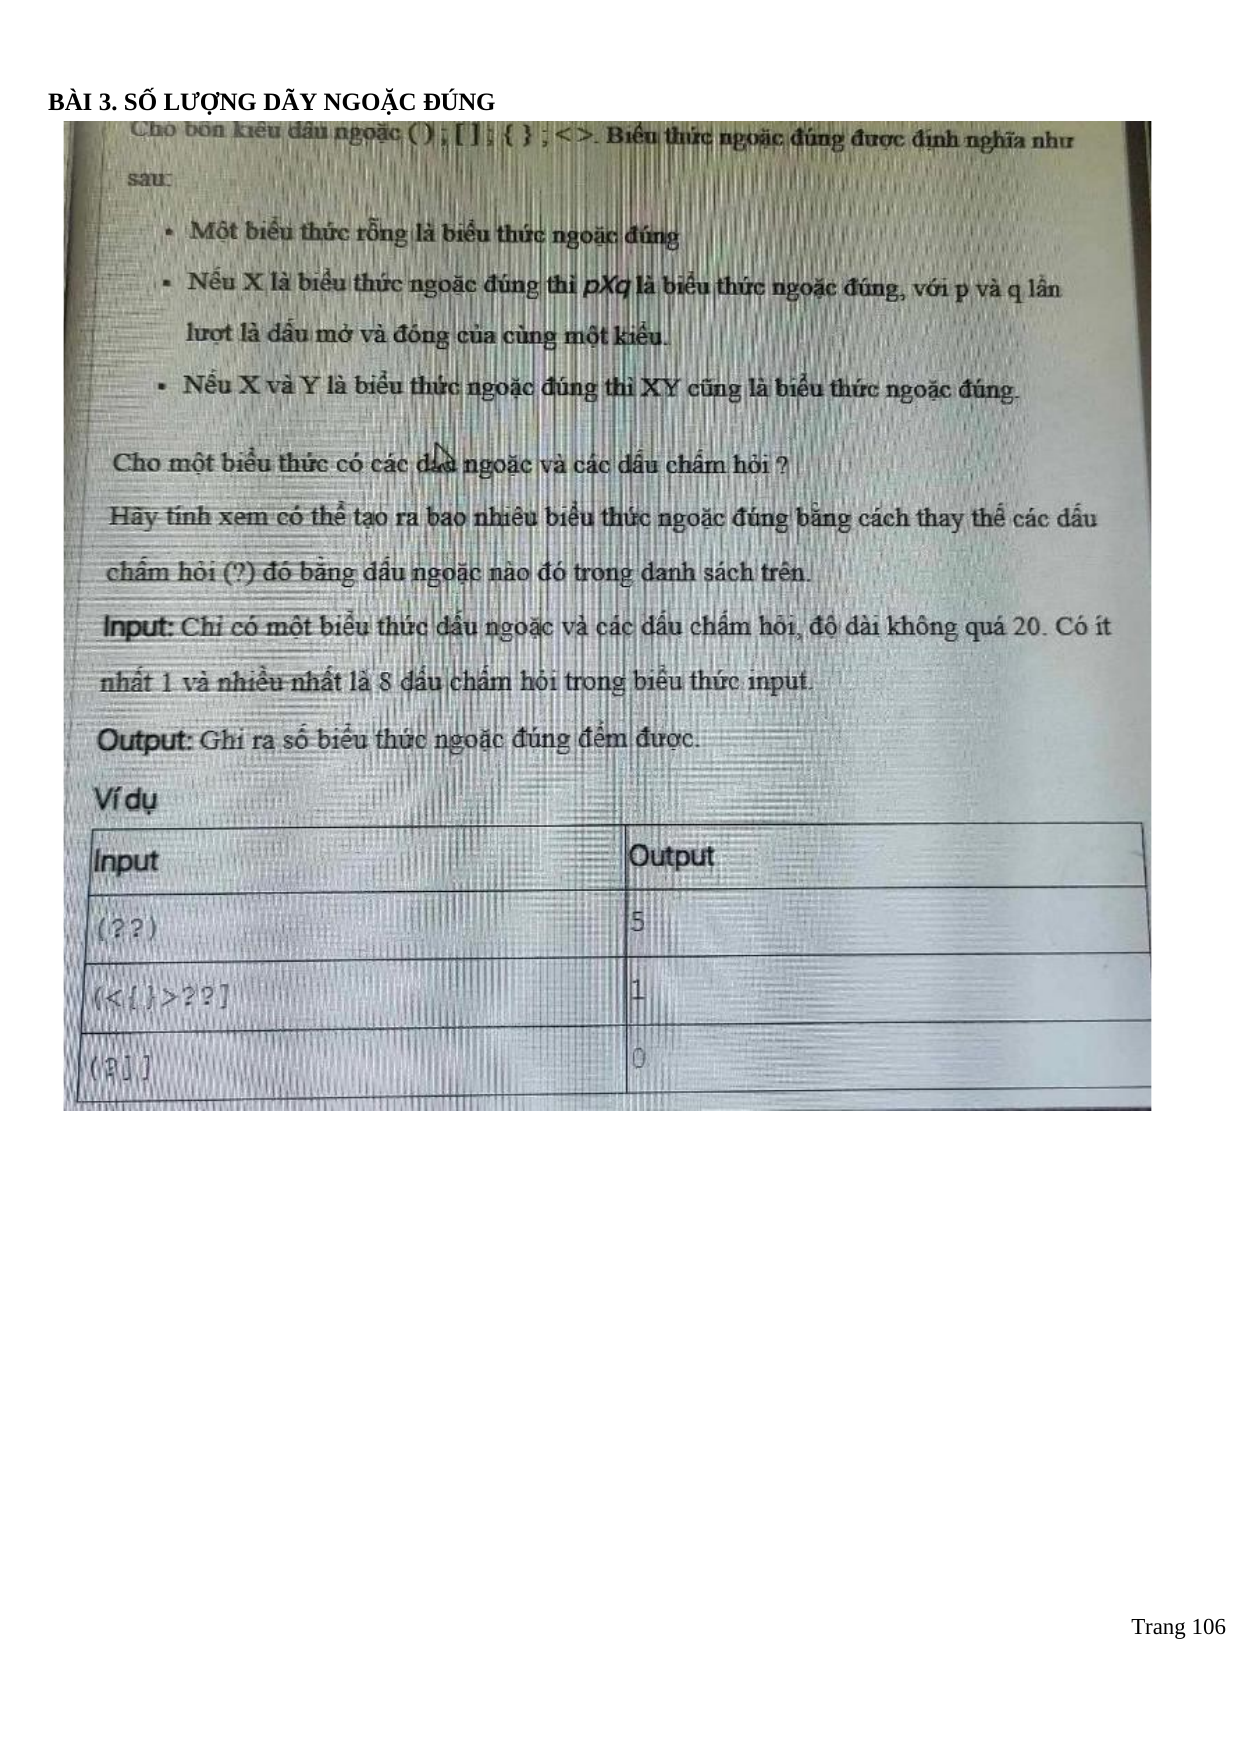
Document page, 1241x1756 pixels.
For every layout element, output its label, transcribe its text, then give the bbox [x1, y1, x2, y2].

text BÀI 3. SỐ LƯỢNG DÃY NGOẶC ĐÚNG [48, 87, 1226, 116]
picture [63, 121, 1152, 1111]
